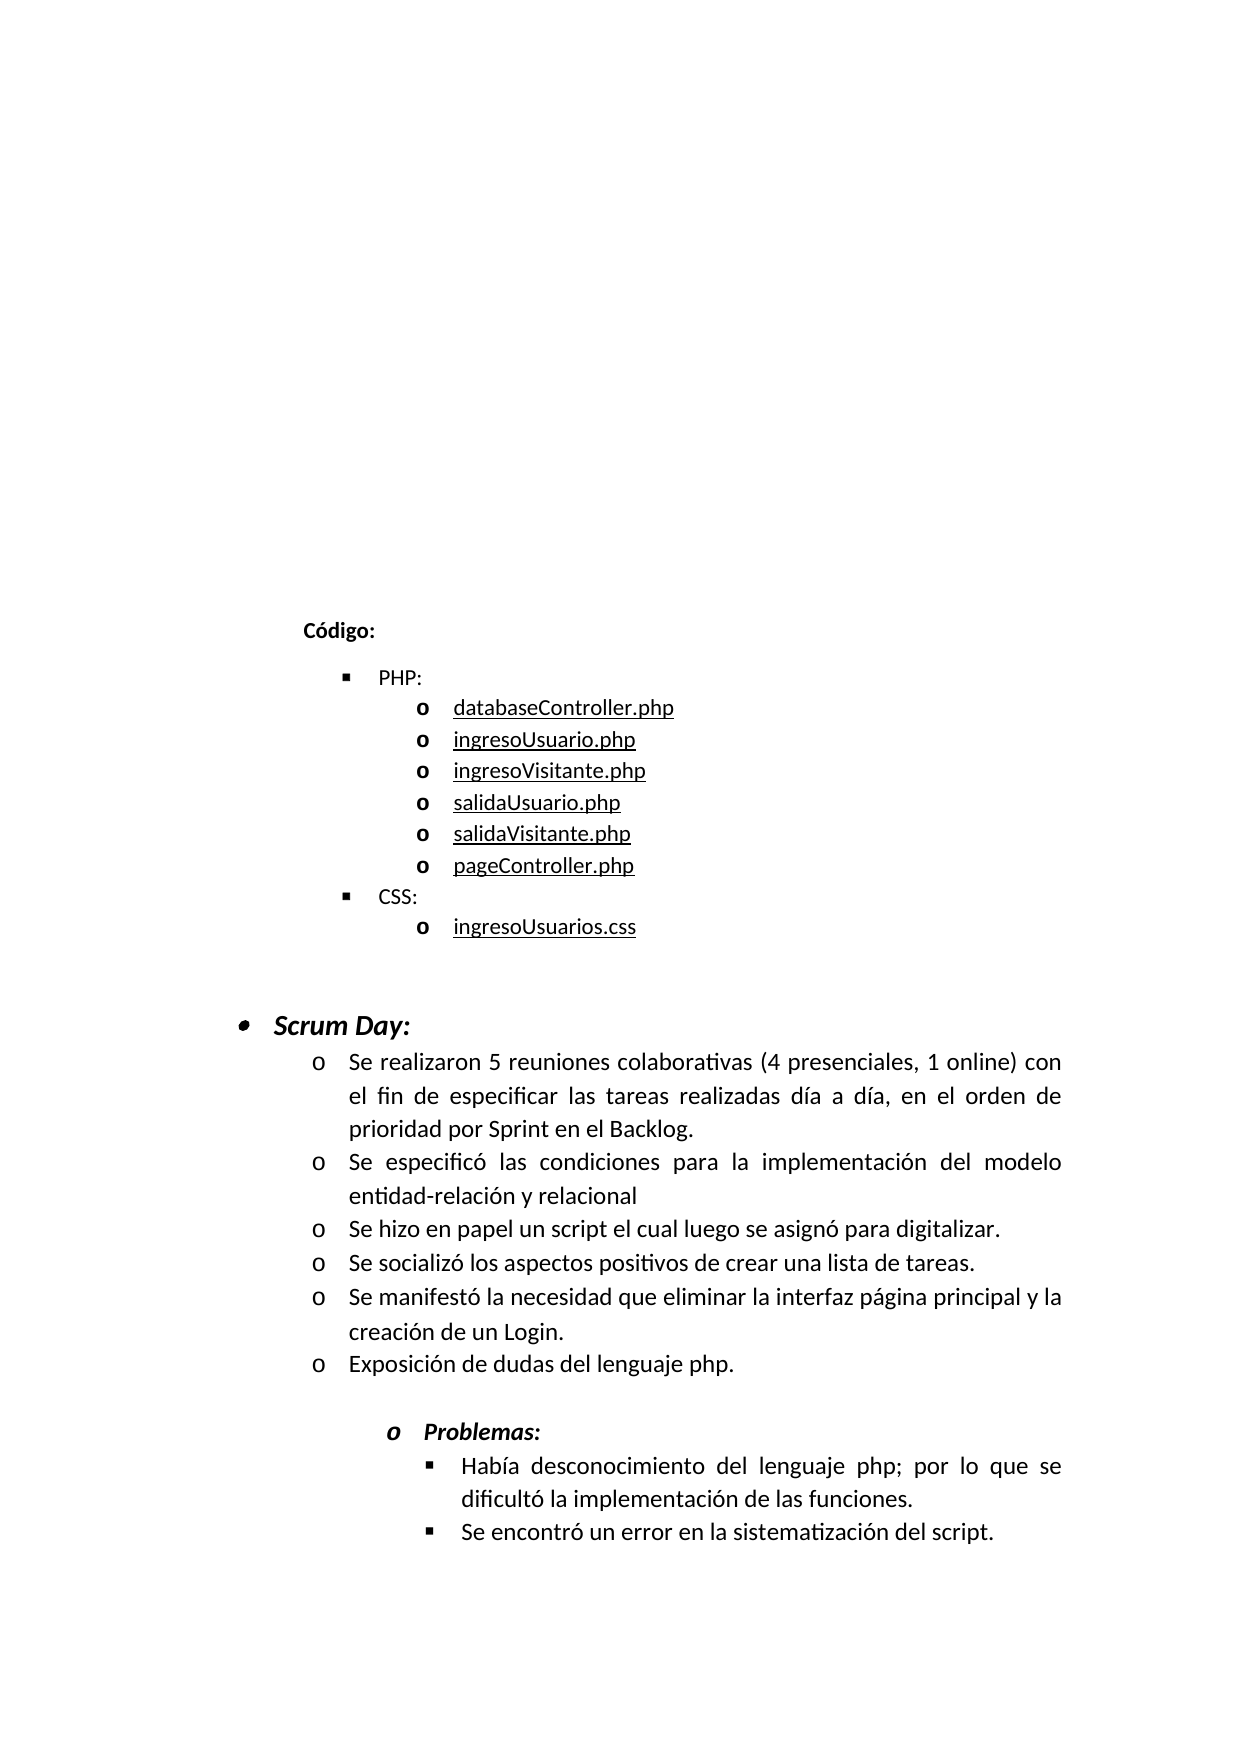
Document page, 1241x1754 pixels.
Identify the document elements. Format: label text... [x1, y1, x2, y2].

list Se hizo en papel un script el cual luego se asignó para digitalizar. [311, 1213, 1063, 1245]
list Se realizaron 5 reuniones colaborativas (4 presenciales, 1 online) con el fin de especificar las tareas realizadas día a día, en el orden de prioridad por Sprint en el Backlog. [311, 1046, 1063, 1143]
list Problemas: [386, 1416, 1063, 1447]
list PHP: [341, 663, 1063, 691]
list salidaVisitante.php [416, 819, 1063, 848]
list ingresoVisitante.php [416, 756, 1063, 786]
list ingresoUsuarios.css [416, 912, 1063, 942]
list pageController.php [416, 851, 1063, 880]
list CSS: [341, 882, 1063, 910]
list Se manifestó la necesidad que eliminar la interfaz página principal y la creación de un Login. [311, 1281, 1063, 1346]
list Había desconocimiento del lenguaje php; por lo que se dificultó la implementación de las funciones. [424, 1450, 1063, 1513]
list Se socializó los aspectos positivos de crear una lista de tareas. [311, 1247, 1063, 1279]
list databaseController.php [416, 693, 1063, 723]
list Se especificó las condiciones para la implementación del modelo entidad-relación y relacional [311, 1146, 1063, 1211]
list Scrum Day: [236, 1007, 1063, 1043]
list Exposición de dudas del lenguaje php. [311, 1348, 1063, 1380]
list salidaUsuario.php [416, 788, 1063, 817]
list Se encontró un error en la sistematización del script. [424, 1516, 1063, 1546]
list ingresoUsuario.php [416, 725, 1063, 754]
text Código: [303, 616, 1063, 644]
